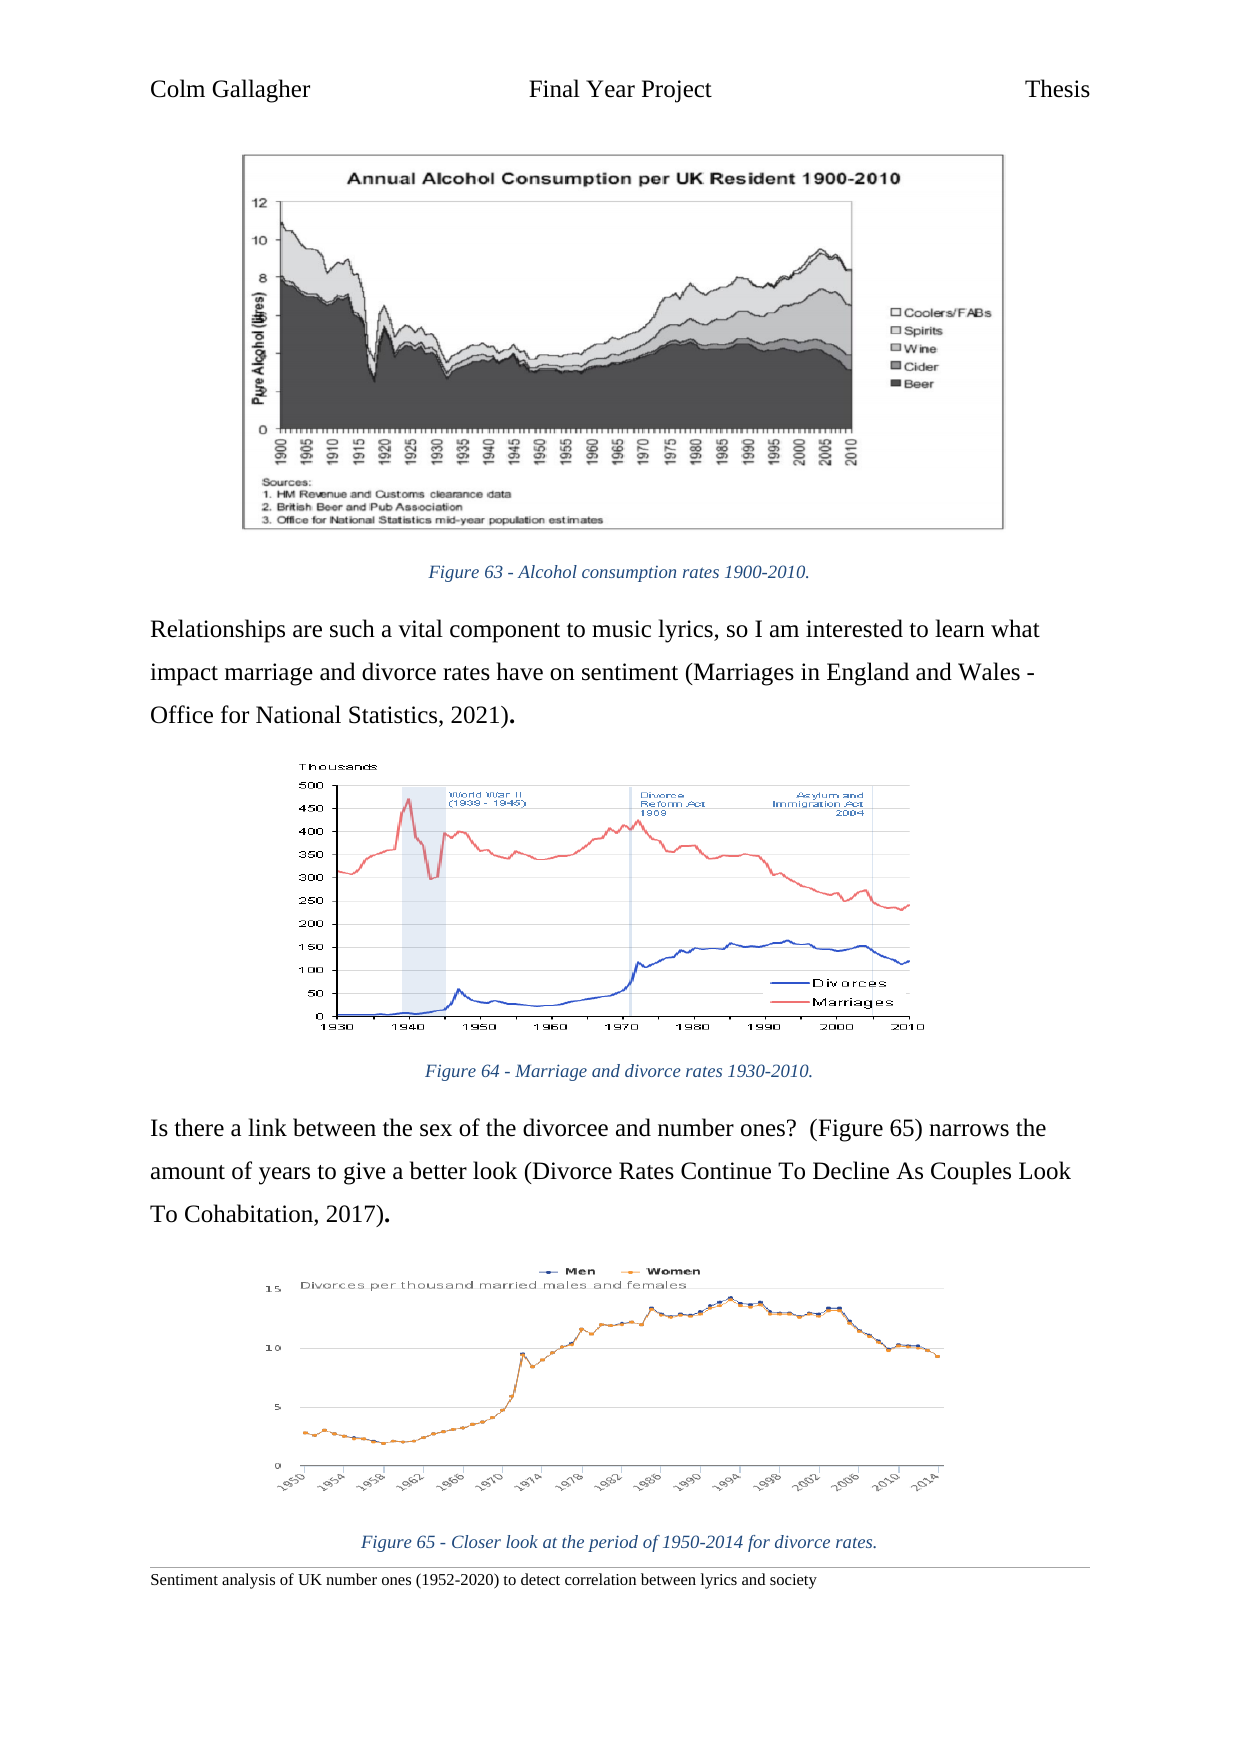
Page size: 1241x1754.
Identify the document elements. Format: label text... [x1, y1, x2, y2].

text Figure 64 - Marriage and divorce rates 1930-2010. [150, 1060, 1090, 1082]
text Is there a link between the sex of the divorcee and number ones? (Figure 65) narrows the amount of years to give a better look (Divorce Rates Continue To Decline As Couples Look To Cohabitation, 2017). [150, 1113, 1090, 1228]
picture [253, 1255, 987, 1504]
text Figure 65 - Closer look at the period of 1950-2014 for divorce rates. [150, 1531, 1090, 1552]
text Figure 63 - Alcohol consumption rates 1900-2010. [150, 561, 1090, 582]
text Relationships are such a vital component to music lyrics, so I am interested to learn what impact marriage and divorce rates have on sentiment (Marriages in England and Wales - Office for National Statistics, 2021). [150, 614, 1090, 729]
picture [284, 755, 956, 1034]
picture [234, 150, 1006, 534]
